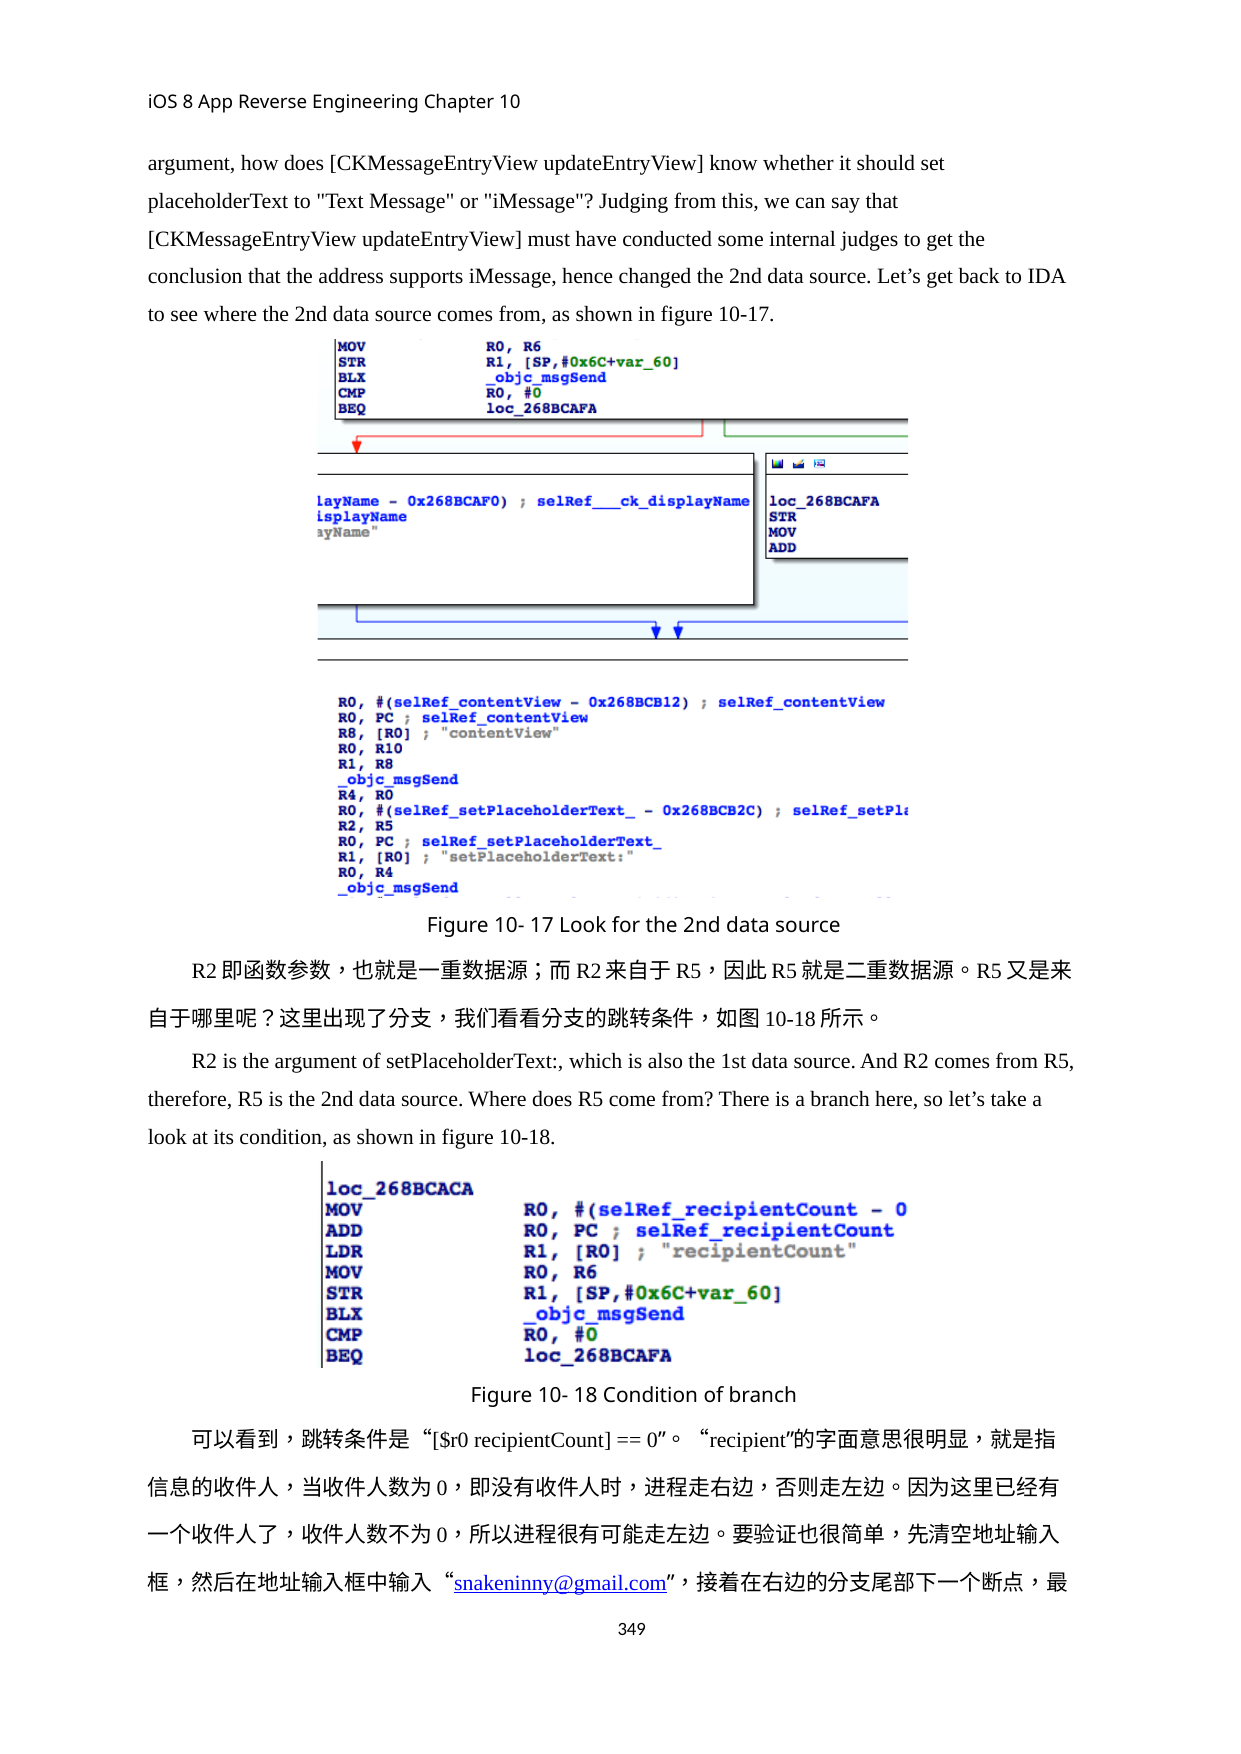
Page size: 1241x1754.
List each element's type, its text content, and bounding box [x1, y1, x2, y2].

text R2即函数参数，也就是一重数据源；而R2来自于R5，因此R5就是二重数据源。R5又是来自于哪里呢？这里出现了分支，我们看看分支的跳转条件，如图10-18所示。 [148, 953, 1078, 1032]
picture [317, 339, 909, 898]
text R2 is the argument of setPlaceholderText:, which is also the 1st data source. And R2 comes from R5, therefore, R5 is the 2nd data source. Where does R5 come from? There is a branch here, so let’s take a look at its condition, as shown in figure 10-18. [148, 1048, 1078, 1149]
text Figure 10- 17 Look for the 2nd data source [148, 910, 1078, 939]
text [148, 150, 1078, 326]
text Figure 10- 18 Condition of branch [148, 1380, 1078, 1408]
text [148, 1422, 1078, 1597]
picture [317, 1161, 909, 1368]
